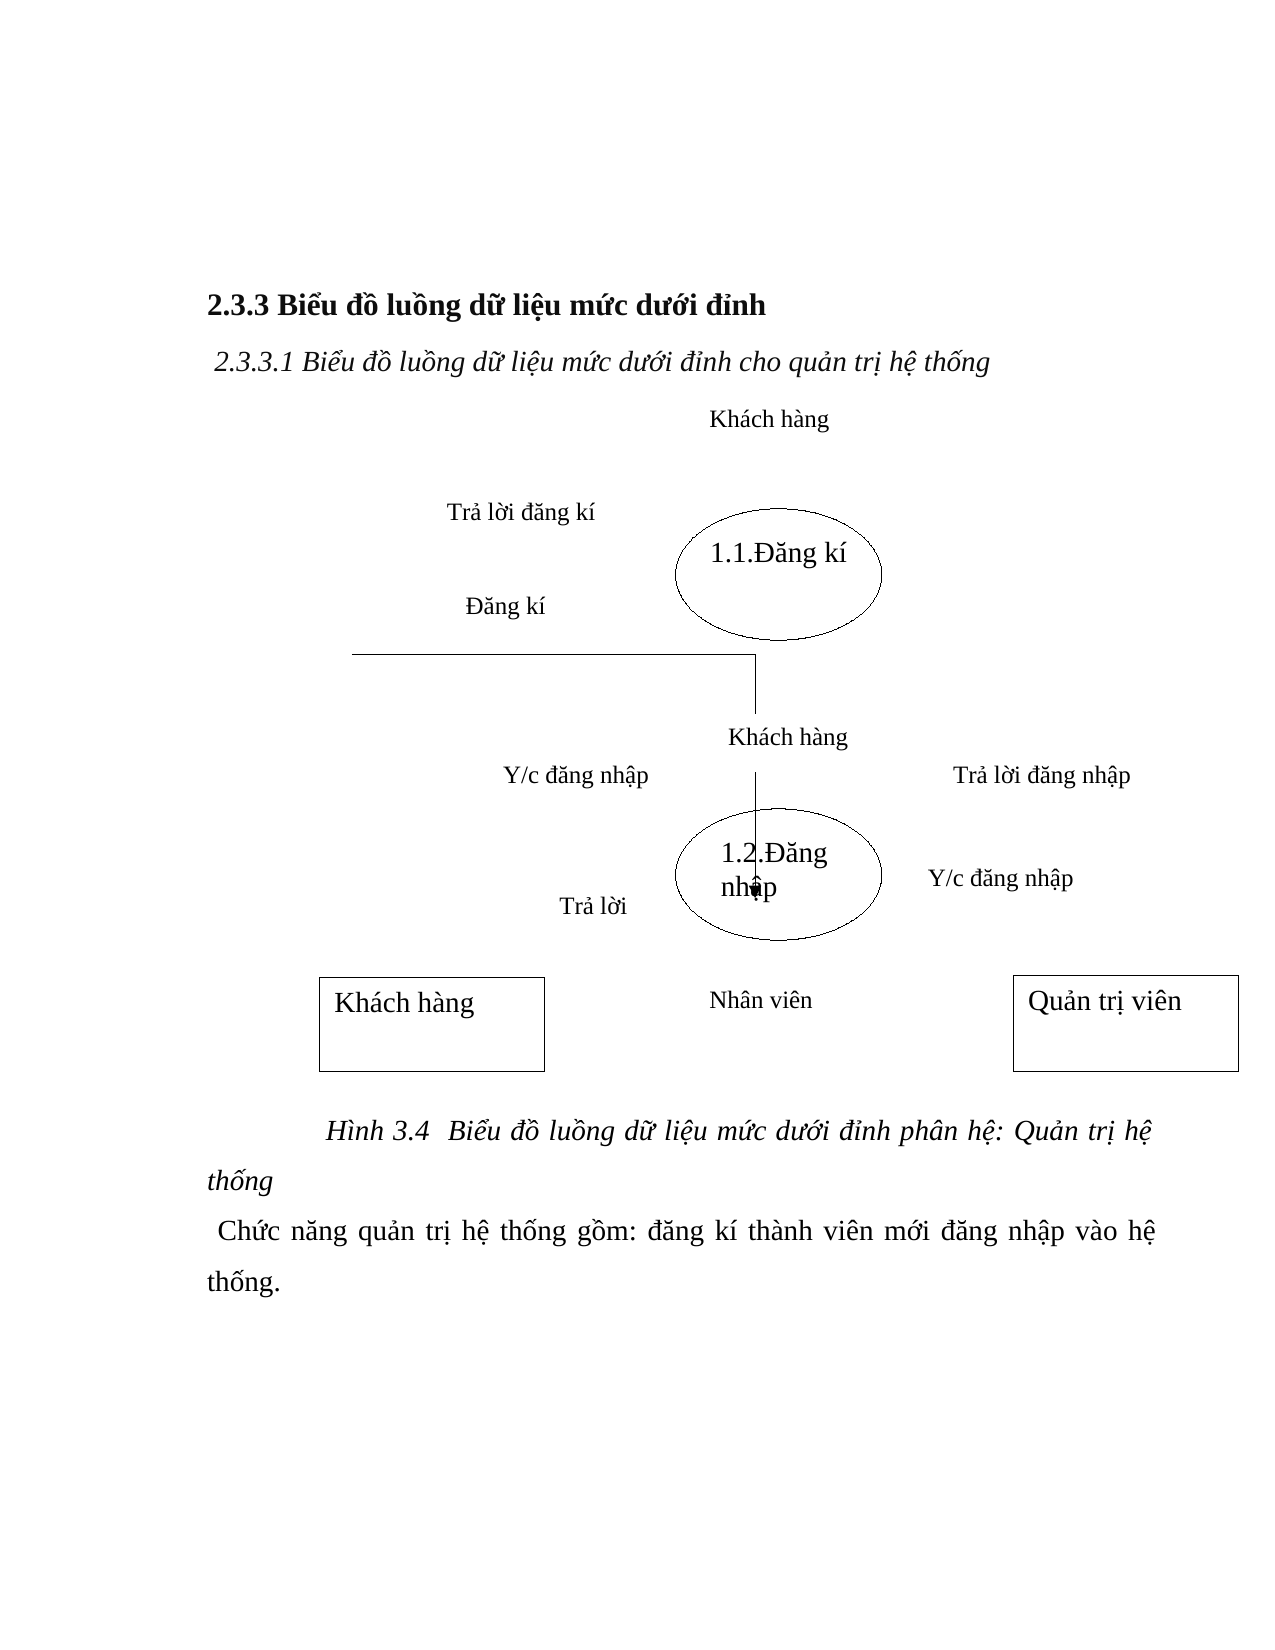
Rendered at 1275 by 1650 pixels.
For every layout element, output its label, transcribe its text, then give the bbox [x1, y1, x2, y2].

subtitle 2.3.3 Biểu đồ luồng dữ liệu mức dưới đỉnh [207, 286, 1157, 322]
text Chức năng quản trị hệ thống gồm: đăng kí thành viên mới đăng nhập vào hệ thống. [207, 1213, 1157, 1297]
text Hình 3.4 Biểu đồ luồng dữ liệu mức dưới đỉnh phân hệ: Quản trị hệ thống [207, 1113, 1157, 1197]
subtitle 2.3.3.1 Biểu đồ luồng dữ liệu mức dưới đỉnh cho quản trị hệ thống [207, 344, 1157, 378]
